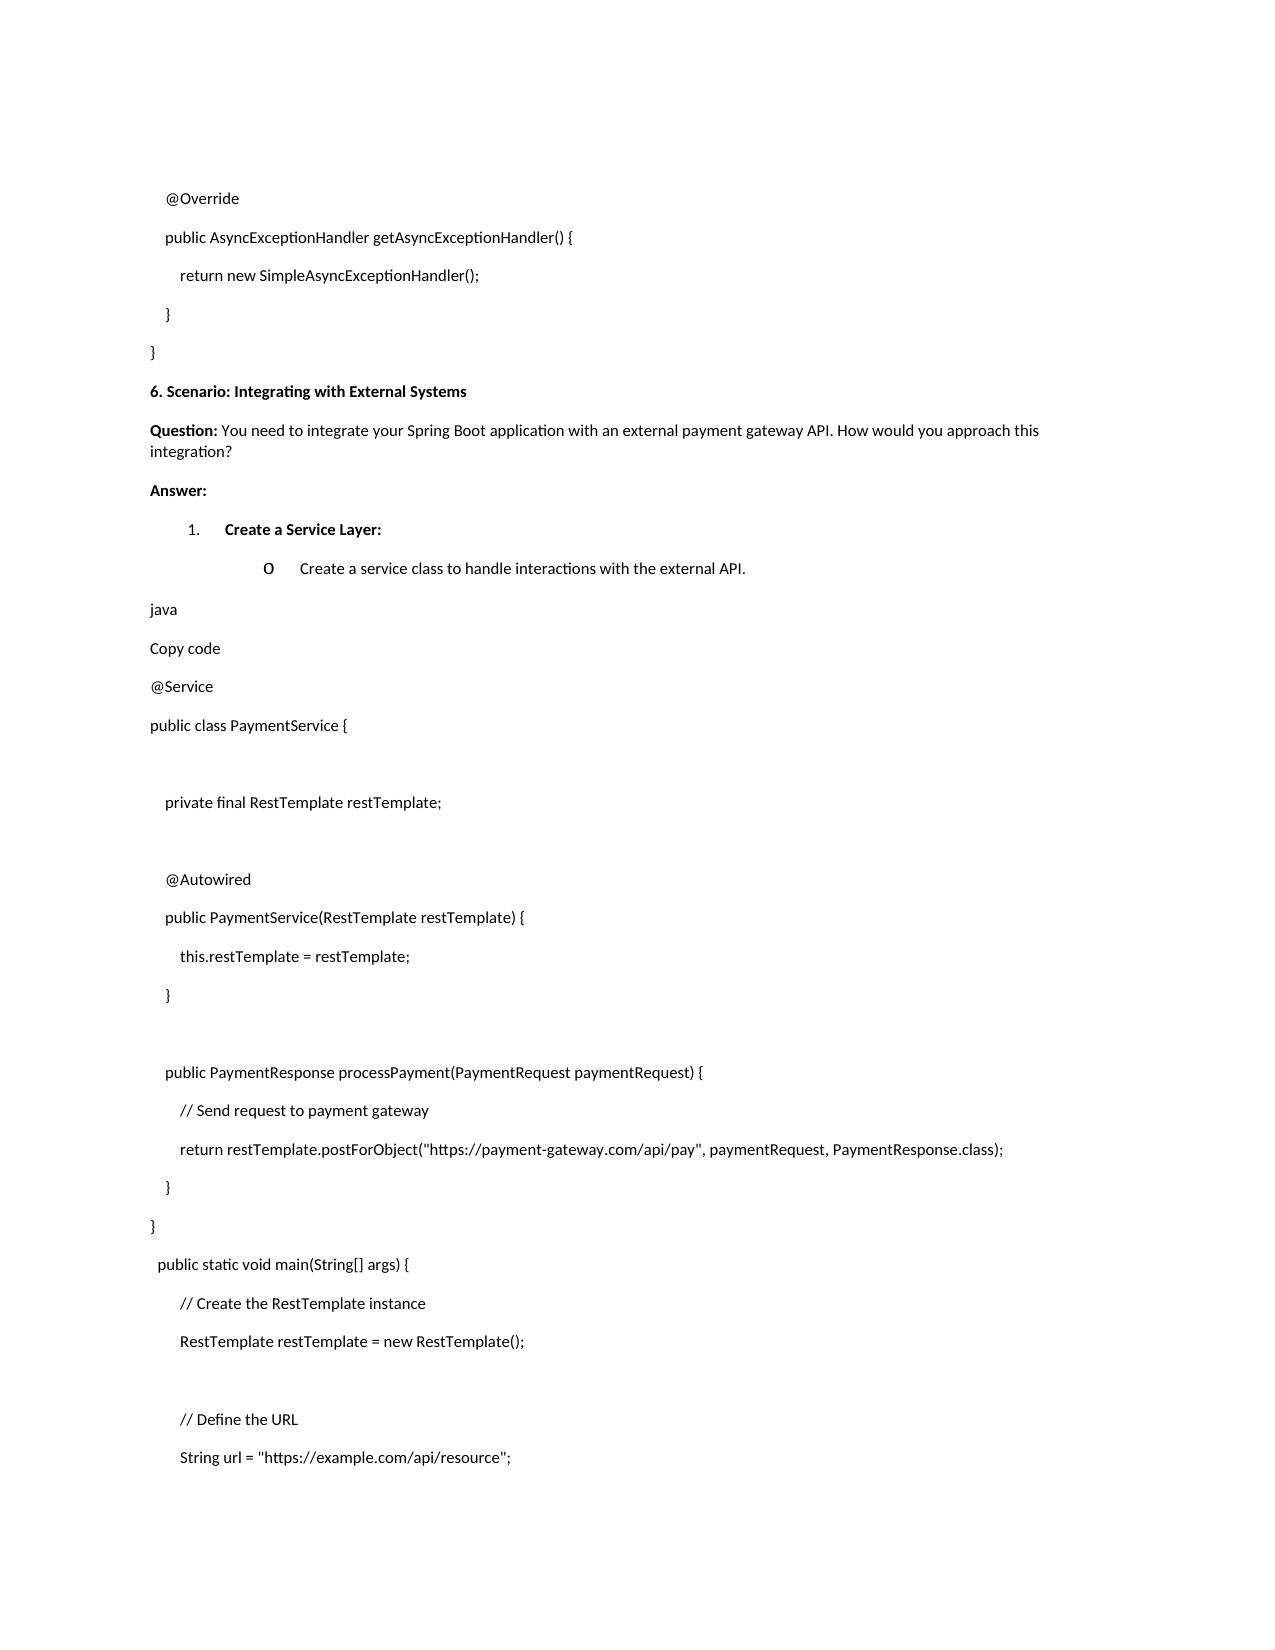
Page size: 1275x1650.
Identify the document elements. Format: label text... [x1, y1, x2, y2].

text String url = "https://example.com/api/resource"; [150, 1447, 1125, 1468]
text return new SimpleAsyncExceptionHandler(); [150, 266, 1125, 286]
text Copy code [150, 638, 1125, 658]
text } [150, 1216, 1125, 1236]
text private final RestTemplate restTemplate; [150, 792, 1125, 812]
text // Define the URL [150, 1409, 1125, 1429]
text this.restTemplate = restTemplate; [150, 946, 1125, 967]
text @Autowired [150, 869, 1125, 889]
text public static void main(String[] args) { [150, 1255, 1125, 1275]
list Create a Service Layer: [187, 519, 1125, 539]
text } [150, 1178, 1125, 1198]
text } [150, 304, 1125, 324]
text RestTemplate restTemplate = new RestTemplate(); [150, 1332, 1125, 1352]
text 6. Scenario: Integrating with External Systems [150, 381, 1125, 402]
text public AsyncExceptionHandler getAsyncExceptionHandler() { [150, 227, 1125, 247]
text @Override [150, 188, 1125, 209]
text public PaymentService(RestTemplate restTemplate) { [150, 908, 1125, 928]
text return restTemplate.postForObject("https://payment-gateway.com/api/pay", paymentRequest, PaymentResponse.class); [150, 1139, 1125, 1159]
text Answer: [150, 480, 1125, 501]
text Question: You need to integrate your Spring Boot application with an external payment gateway API. How would you approach this integration? [150, 420, 1125, 462]
text java [150, 599, 1125, 620]
text public class PaymentService { [150, 715, 1125, 735]
text // Send request to payment gateway [150, 1101, 1125, 1121]
text // Create the RestTemplate instance [150, 1293, 1125, 1313]
list Create a service class to handle interactions with the external API. [262, 557, 1125, 581]
text @Service [150, 677, 1125, 697]
text } [150, 343, 1125, 363]
text } [150, 985, 1125, 1005]
text public PaymentResponse processPayment(PaymentRequest paymentRequest) { [150, 1062, 1125, 1082]
